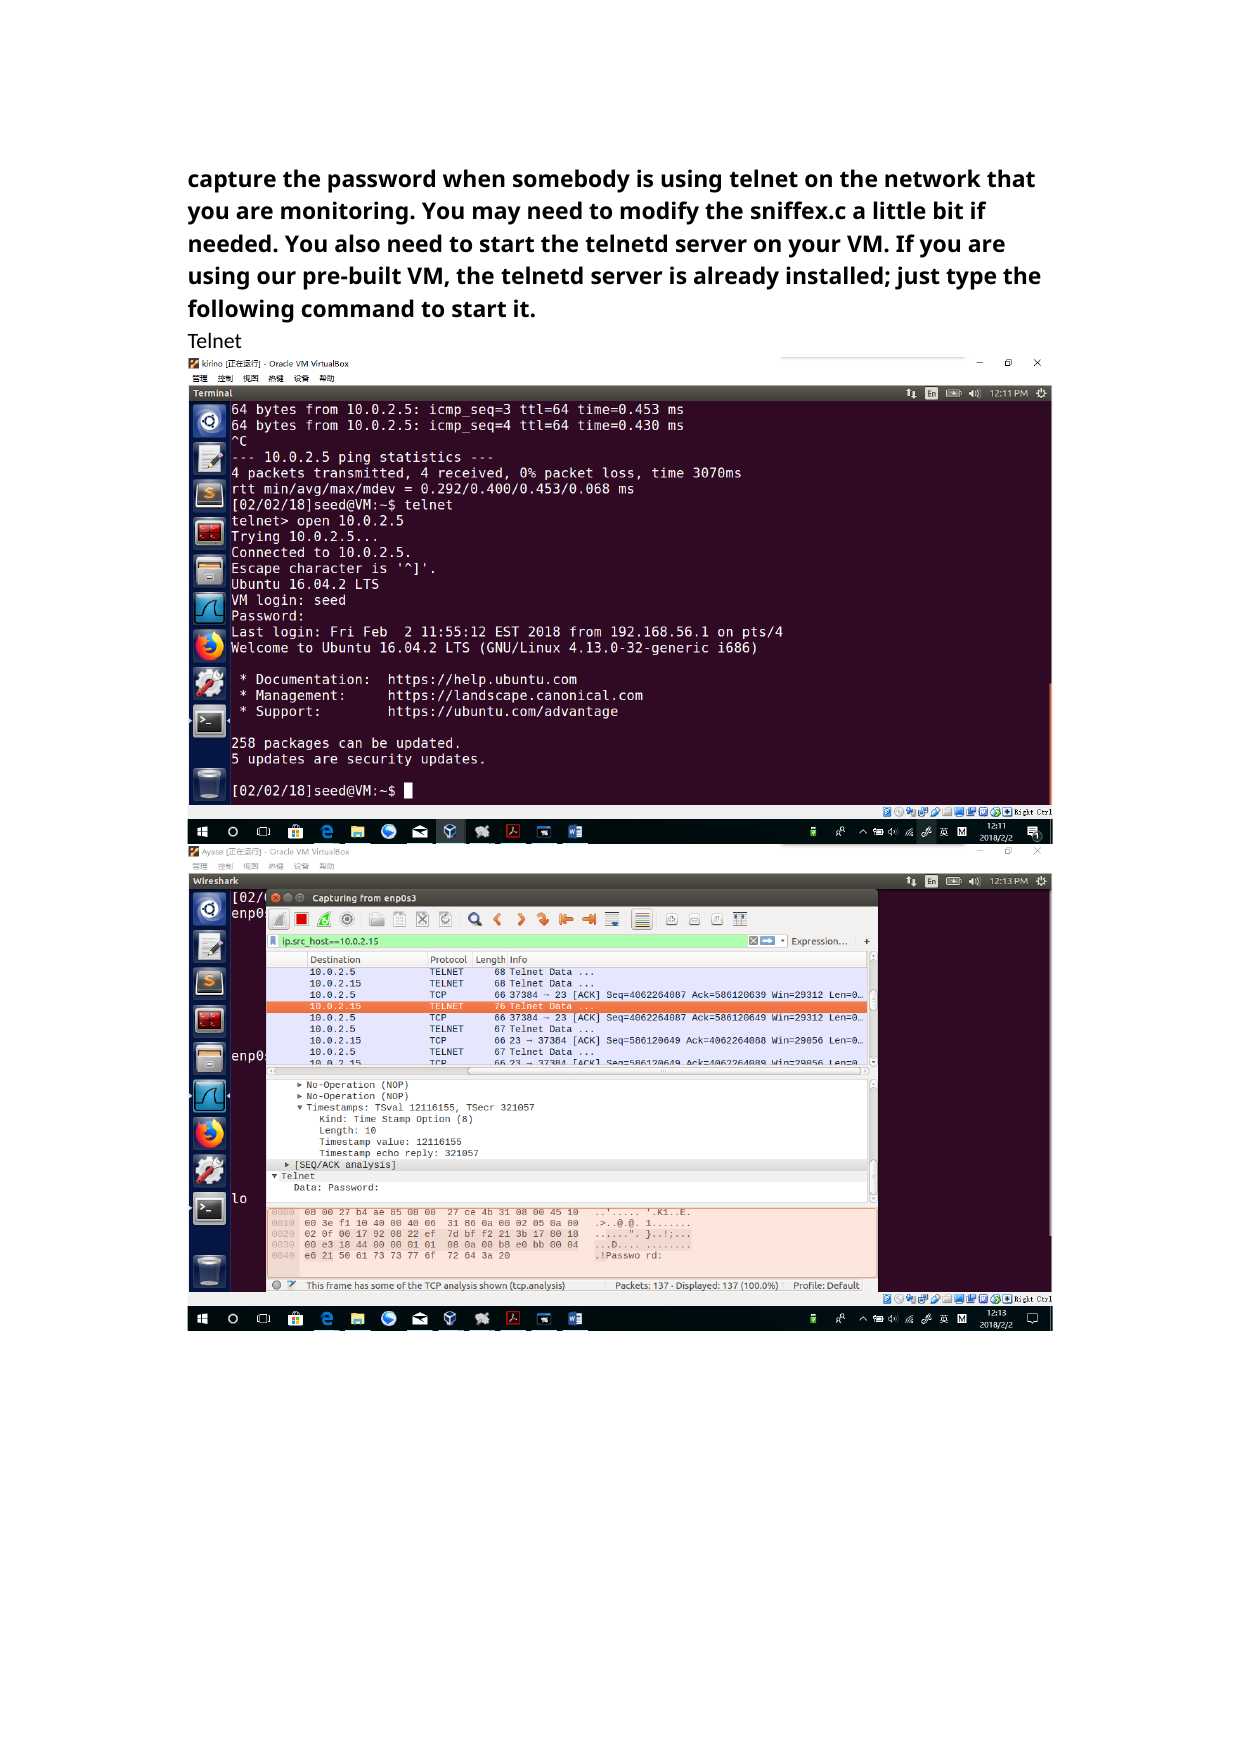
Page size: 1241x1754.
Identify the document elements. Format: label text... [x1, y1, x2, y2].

picture [187, 357, 1053, 1331]
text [187, 162, 1053, 324]
text Telnet [187, 324, 1053, 357]
